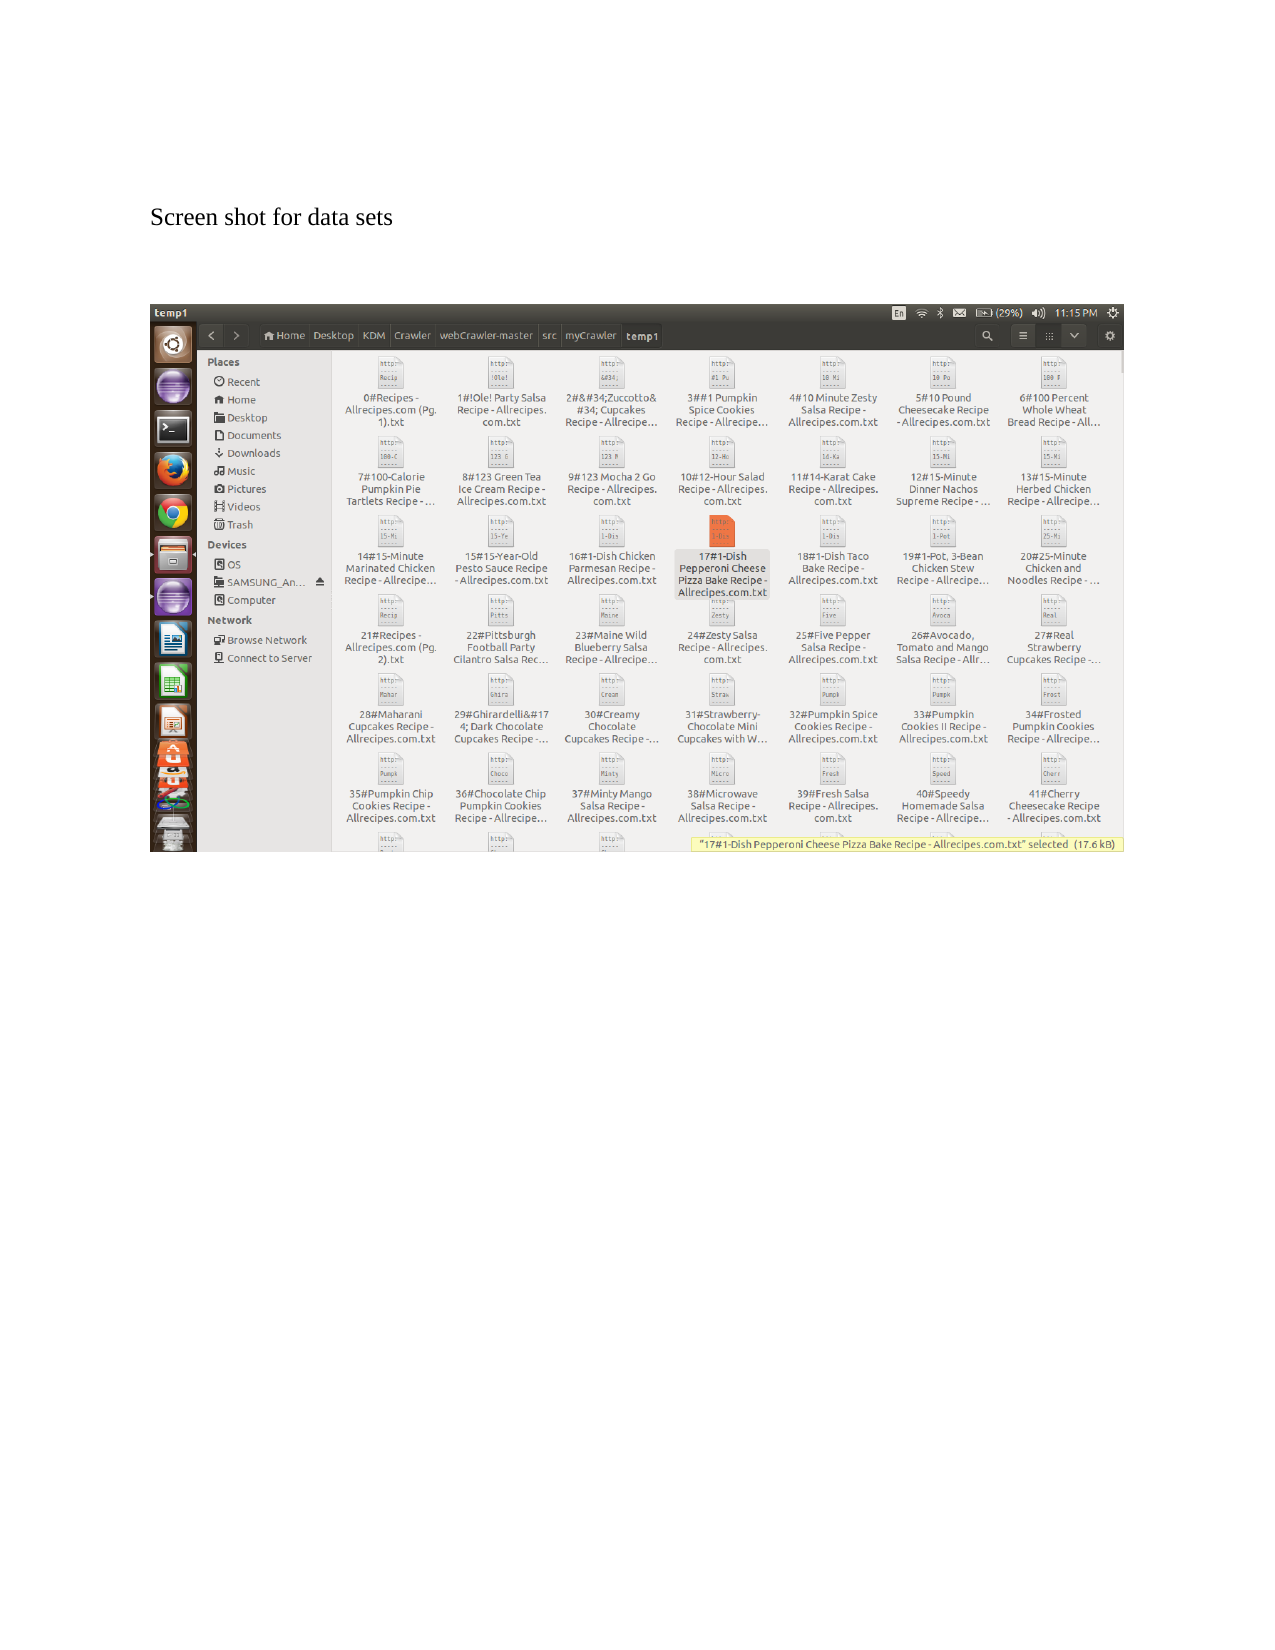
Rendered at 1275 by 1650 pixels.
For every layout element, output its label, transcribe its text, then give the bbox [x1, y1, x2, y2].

picture [150, 304, 1124, 852]
text Screen shot for data sets [150, 202, 1125, 230]
